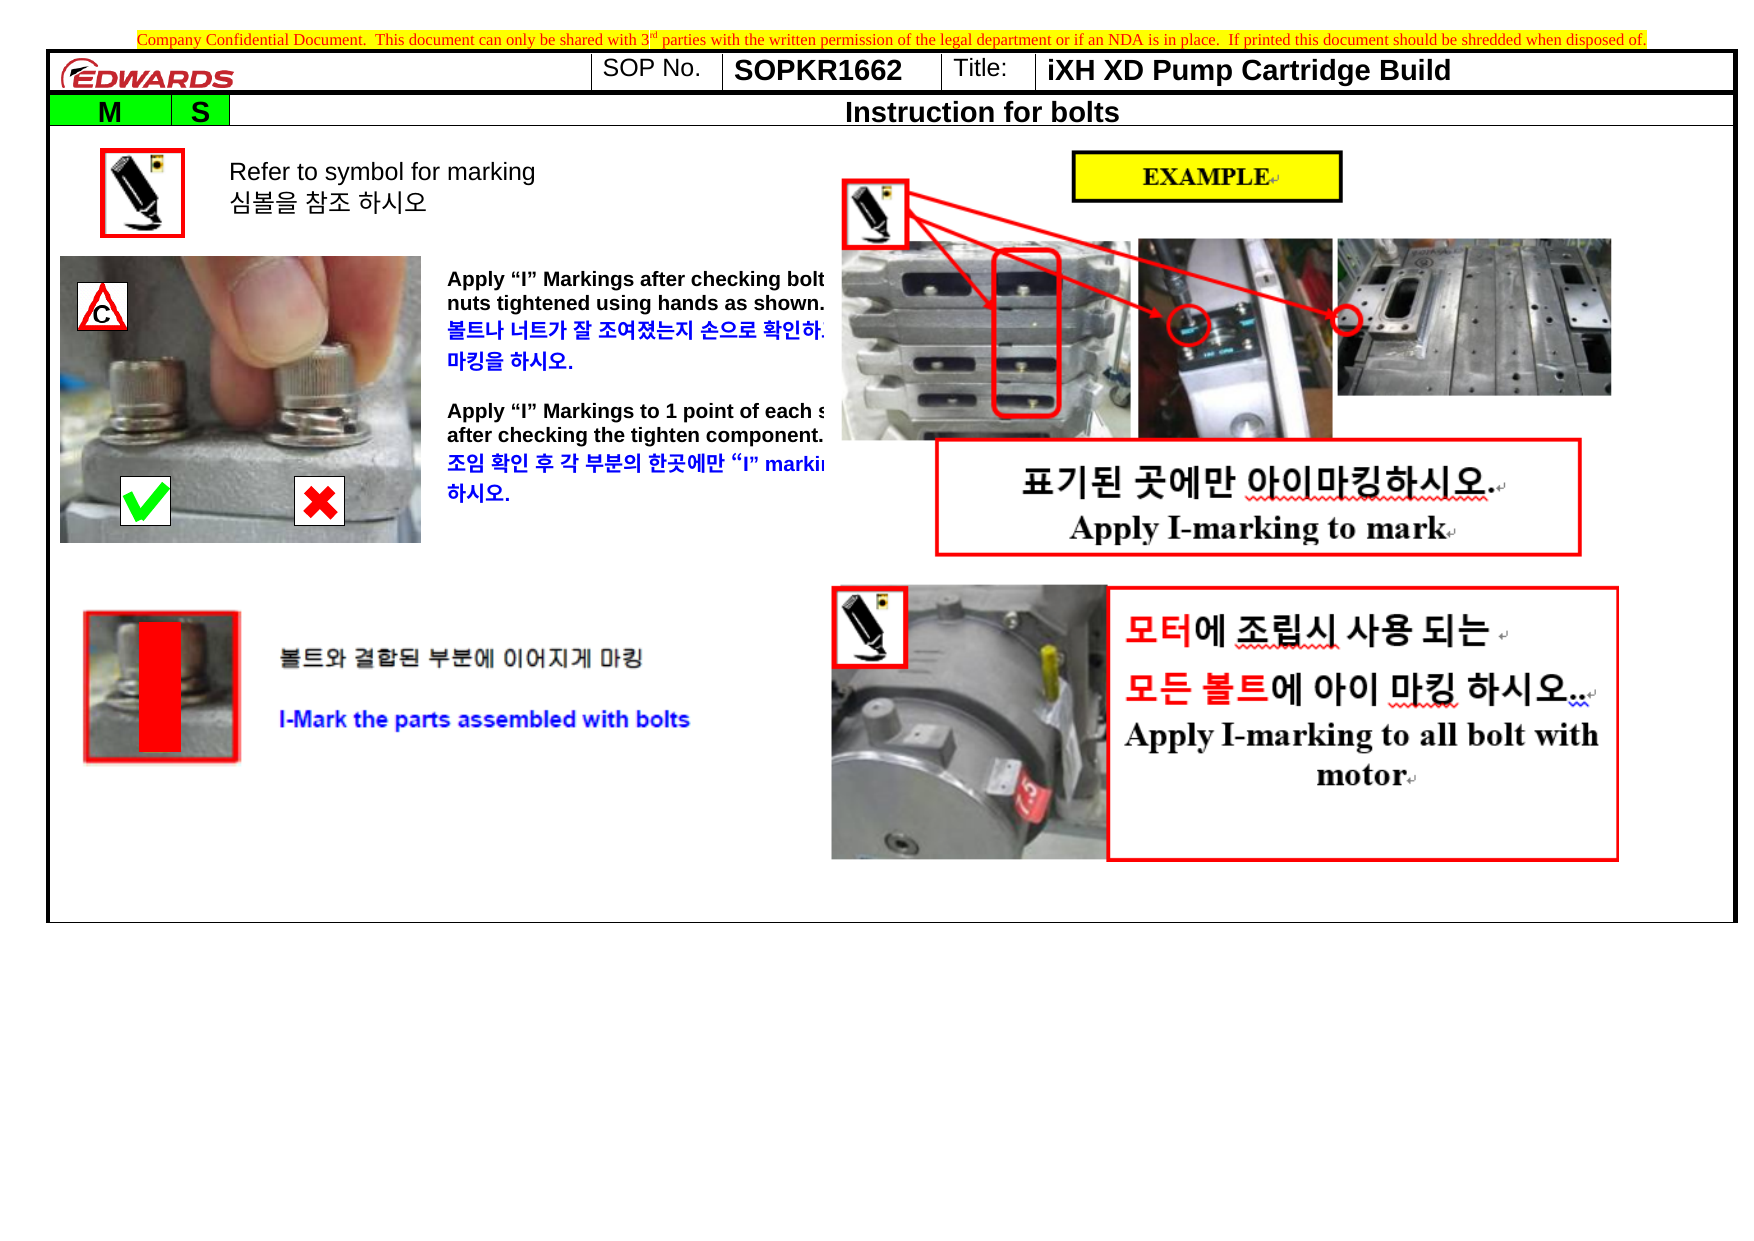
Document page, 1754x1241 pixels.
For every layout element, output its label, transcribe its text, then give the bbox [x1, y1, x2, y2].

table_cell [50, 126, 1733, 922]
table_cell Instruction for bolts [230, 95, 1733, 125]
table_header iXH XD Pump Cartridge Build [1036, 53, 1733, 90]
picture [59, 53, 235, 90]
table_header SOP No. [592, 53, 722, 90]
table_header [235, 53, 591, 90]
table_cell M [50, 95, 171, 125]
table_header SOPKR1662 [723, 53, 941, 90]
picture [105, 153, 181, 234]
table_header [50, 53, 59, 90]
table_header Title: [942, 53, 1035, 90]
picture [74, 593, 719, 773]
table_cell S [172, 95, 229, 125]
text Company Confidential Document. This document can only be shared with 3rd parties with the written permission of the legal department or if an NDA is in place. If printed this document should be shredded when disposed of. [29, 29, 1754, 49]
picture [824, 148, 1619, 862]
